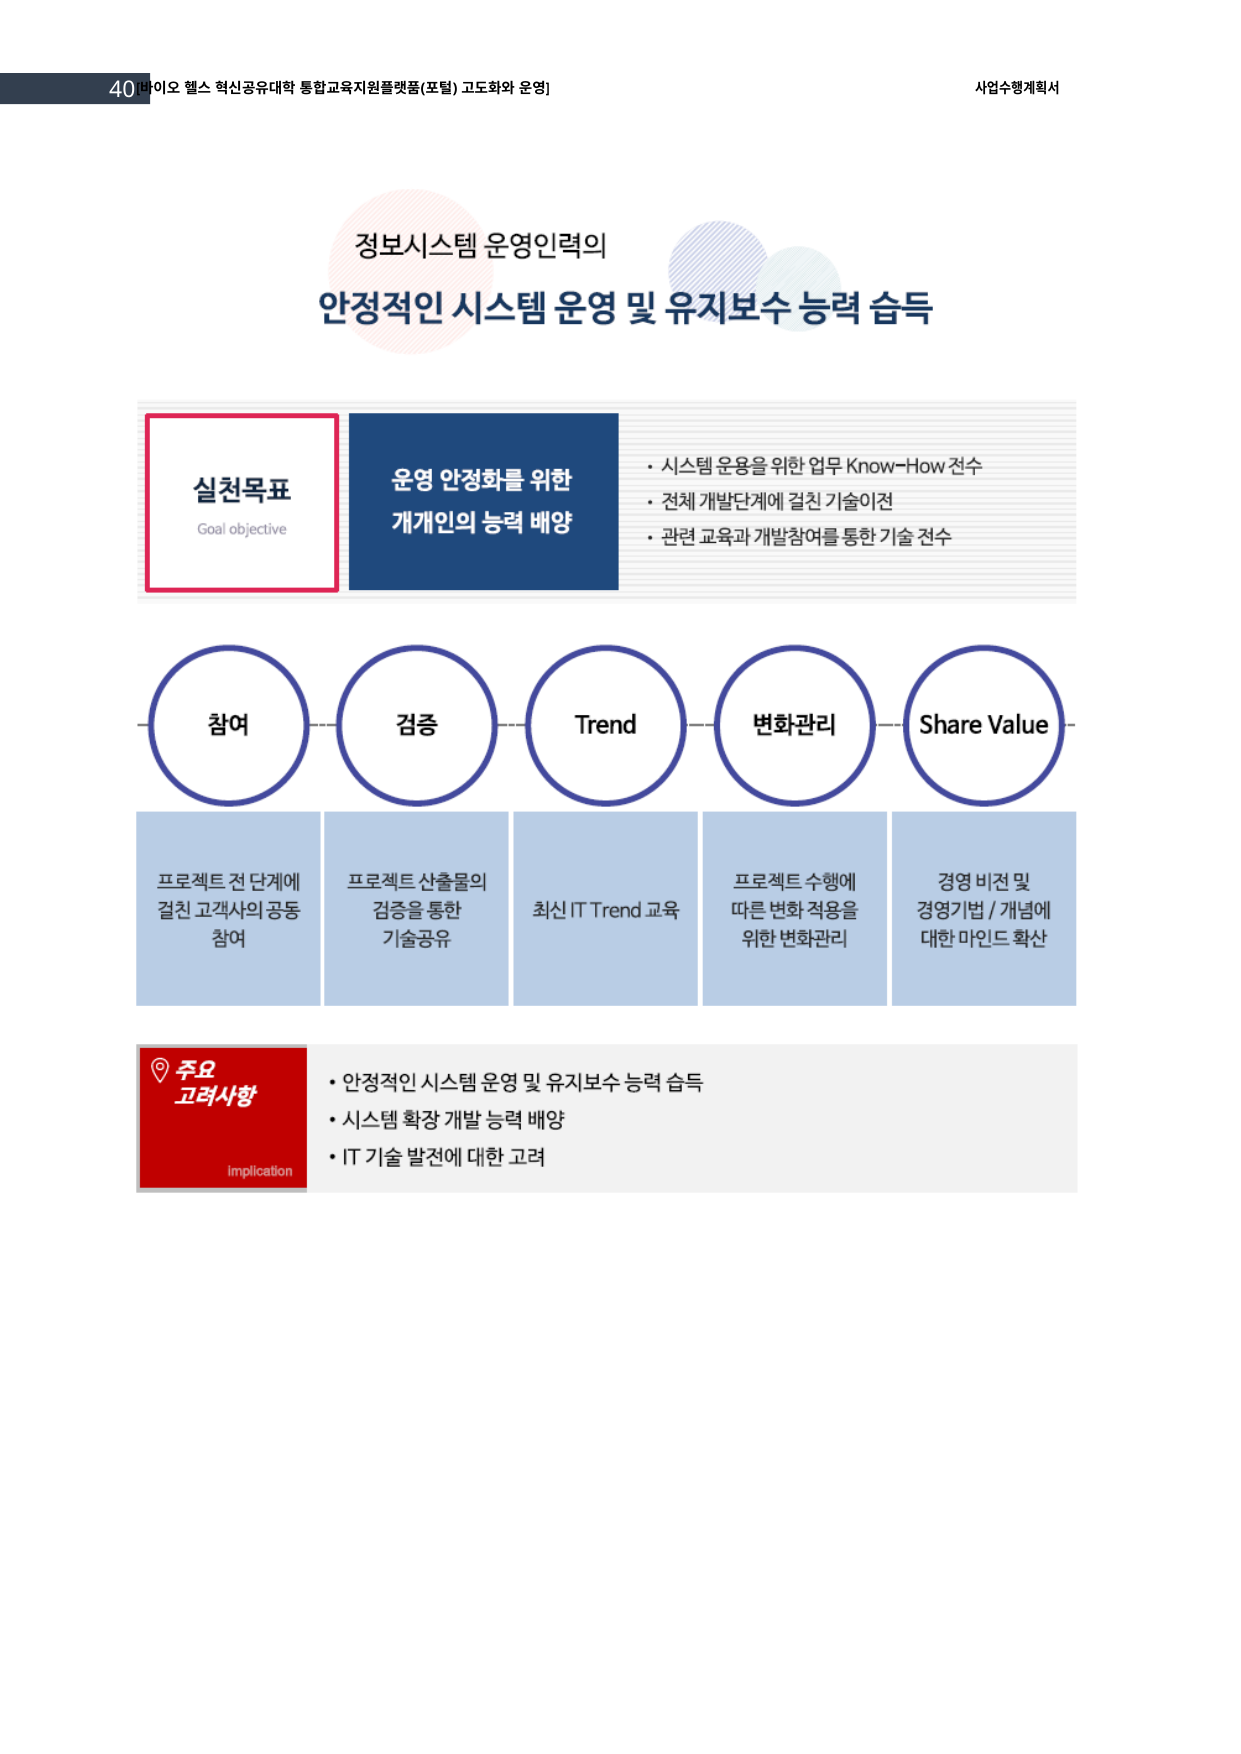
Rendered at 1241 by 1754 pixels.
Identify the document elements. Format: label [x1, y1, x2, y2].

picture [124, 177, 1090, 1199]
